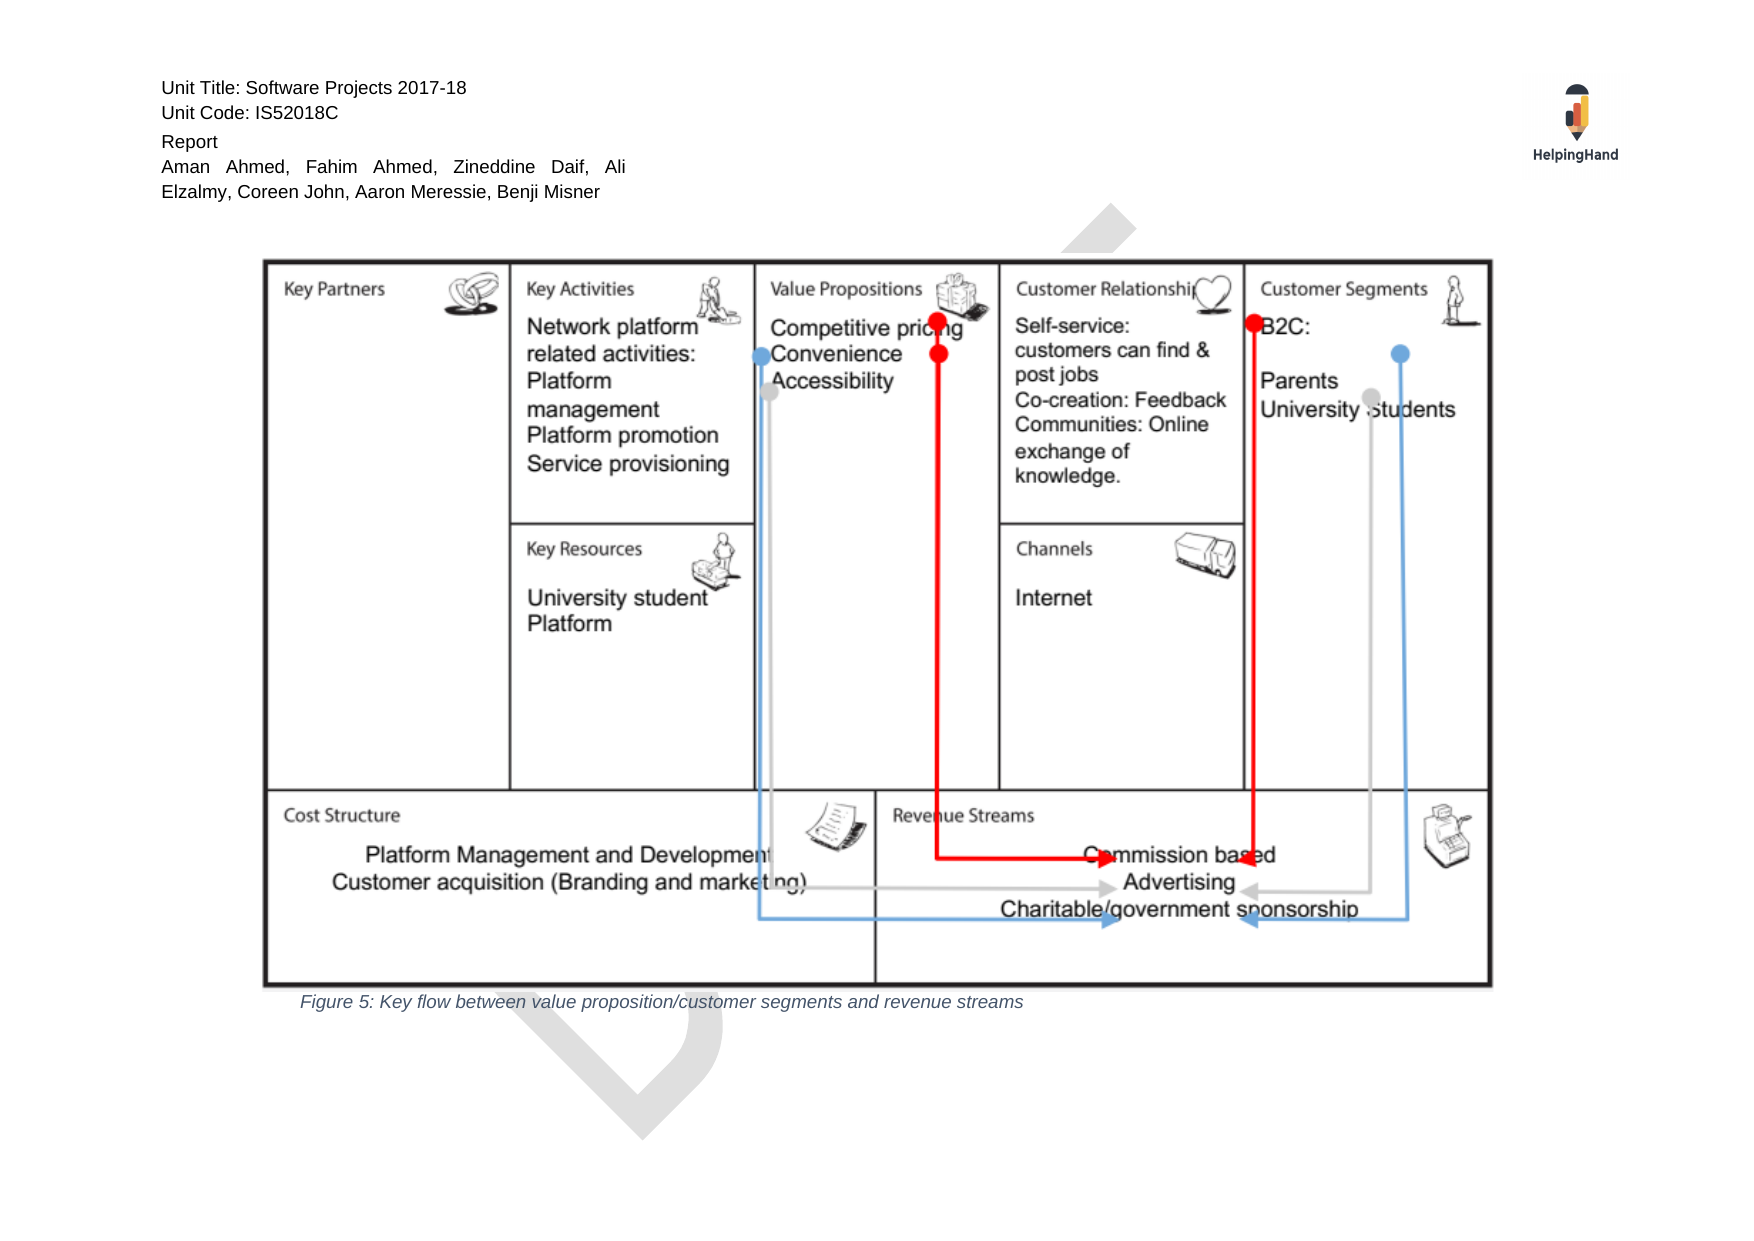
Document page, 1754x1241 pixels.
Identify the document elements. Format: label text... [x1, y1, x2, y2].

picture [1522, 73, 1631, 180]
